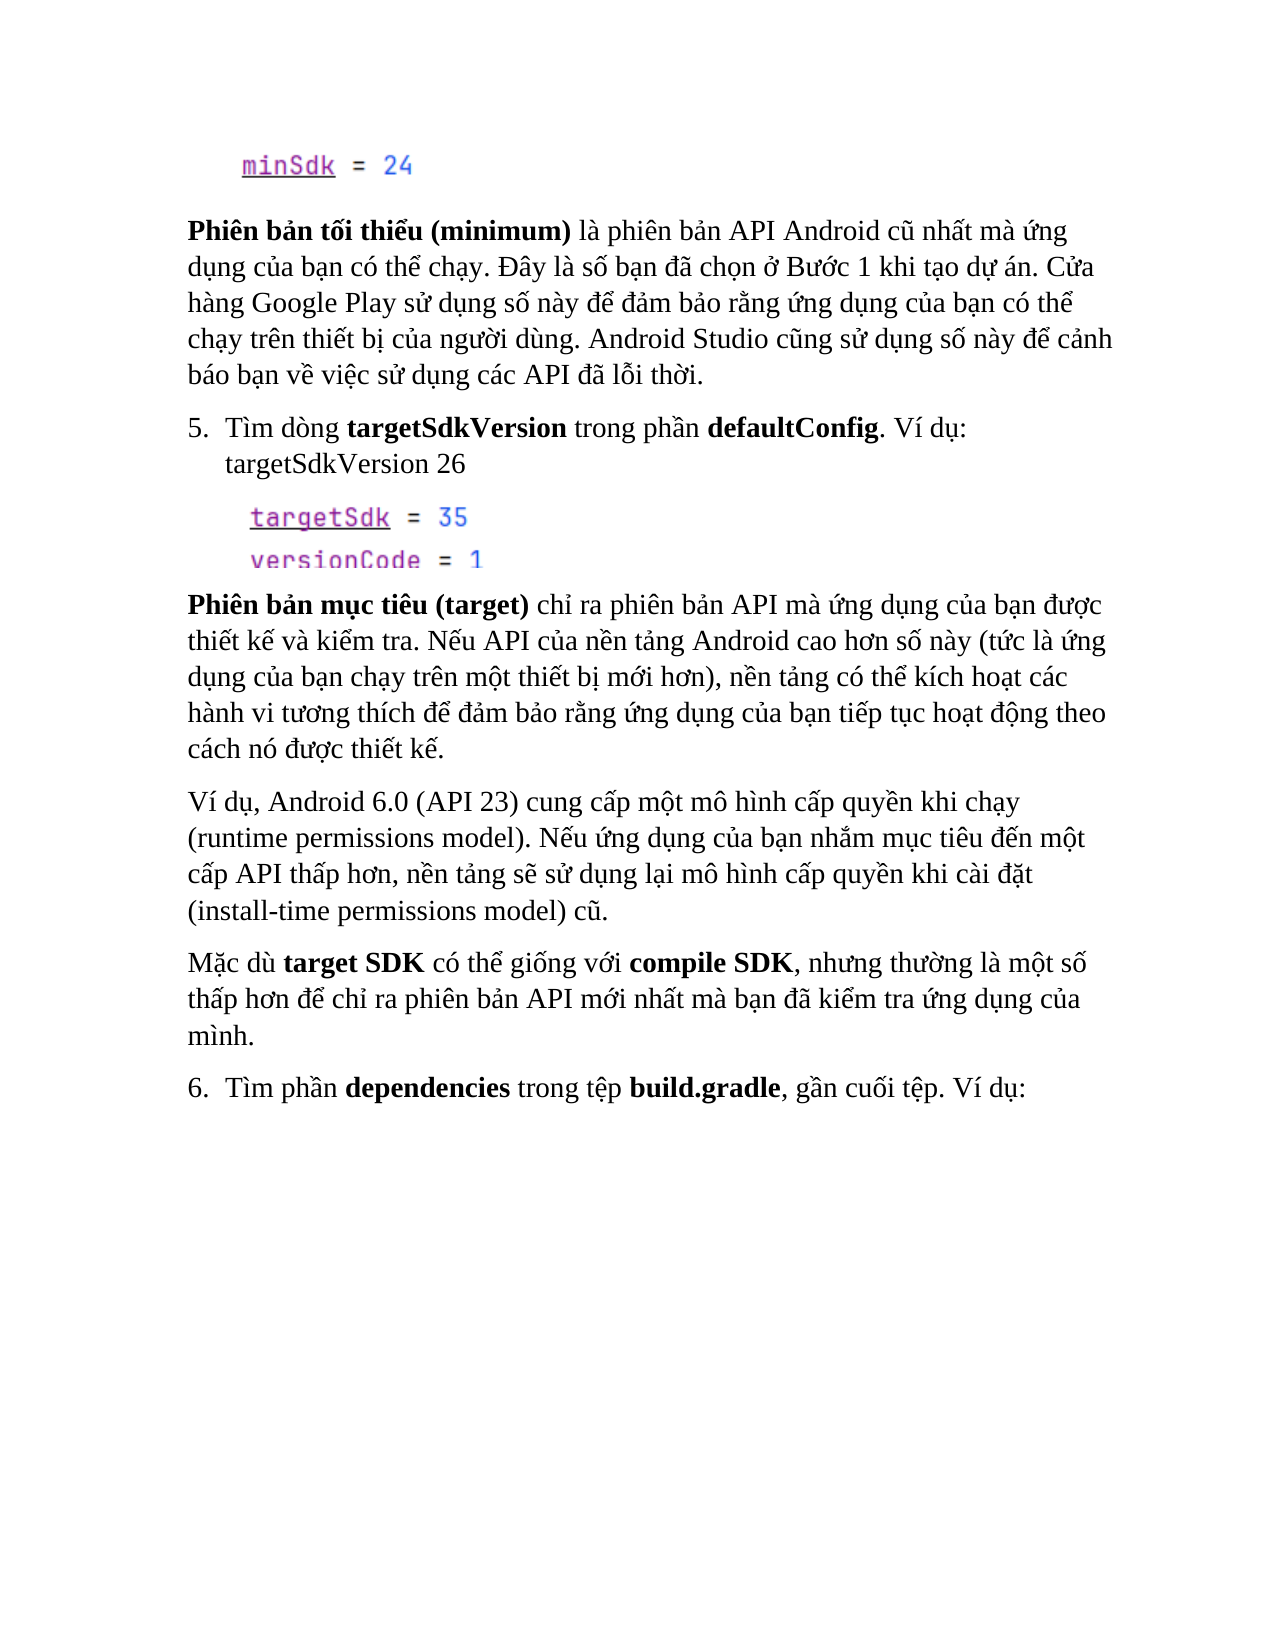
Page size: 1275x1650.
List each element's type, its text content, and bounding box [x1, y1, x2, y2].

text Phiên bản mục tiêu (target) chỉ ra phiên bản API mà ứng dụng của bạn được thiết kế và kiểm tra. Nếu API của nền tảng Android cao hơn số này (tức là ứng dụng của bạn chạy trên một thiết bị mới hơn), nền tảng có thể kích hoạt các hành vi tương thích để đảm bảo rằng ứng dụng của bạn tiếp tục hoạt động theo cách nó được thiết kế. [187, 587, 1125, 765]
text Ví dụ, Android 6.0 (API 23) cung cấp một mô hình cấp quyền khi chạy (runtime permissions model). Nếu ứng dụng của bạn nhắm mục tiêu đến một cấp API thấp hơn, nền tảng sẽ sử dụng lại mô hình cấp quyền khi cài đặt (install-time permissions model) cũ. [187, 784, 1125, 926]
list Tìm dòng targetSdkVersion trong phần defaultConfig. Ví dụ: targetSdkVersion 26 [187, 410, 1125, 480]
list Tìm phần dependencies trong tệp build.gradle, gần cuối tệp. Ví dụ: [187, 1071, 1125, 1104]
picture [225, 150, 802, 194]
text Mặc dù target SDK có thể giống với compile SDK, nhưng thường là một số thấp hơn để chỉ ra phiên bản API mới nhất mà bạn đã kiểm tra ứng dụng của mình. [187, 945, 1125, 1051]
text Phiên bản tối thiểu (minimum) là phiên bản API Android cũ nhất mà ứng dụng của bạn có thể chạy. Đây là số bạn đã chọn ở Bước 1 khi tạo dự án. Cửa hàng Google Play sử dụng số này để đảm bảo rằng ứng dụng của bạn có thể chạy trên thiết bị của người dùng. Android Studio cũng sử dụng số này để cảnh báo bạn về việc sử dụng các API đã lỗi thời. [187, 213, 1125, 391]
picture [225, 499, 668, 568]
